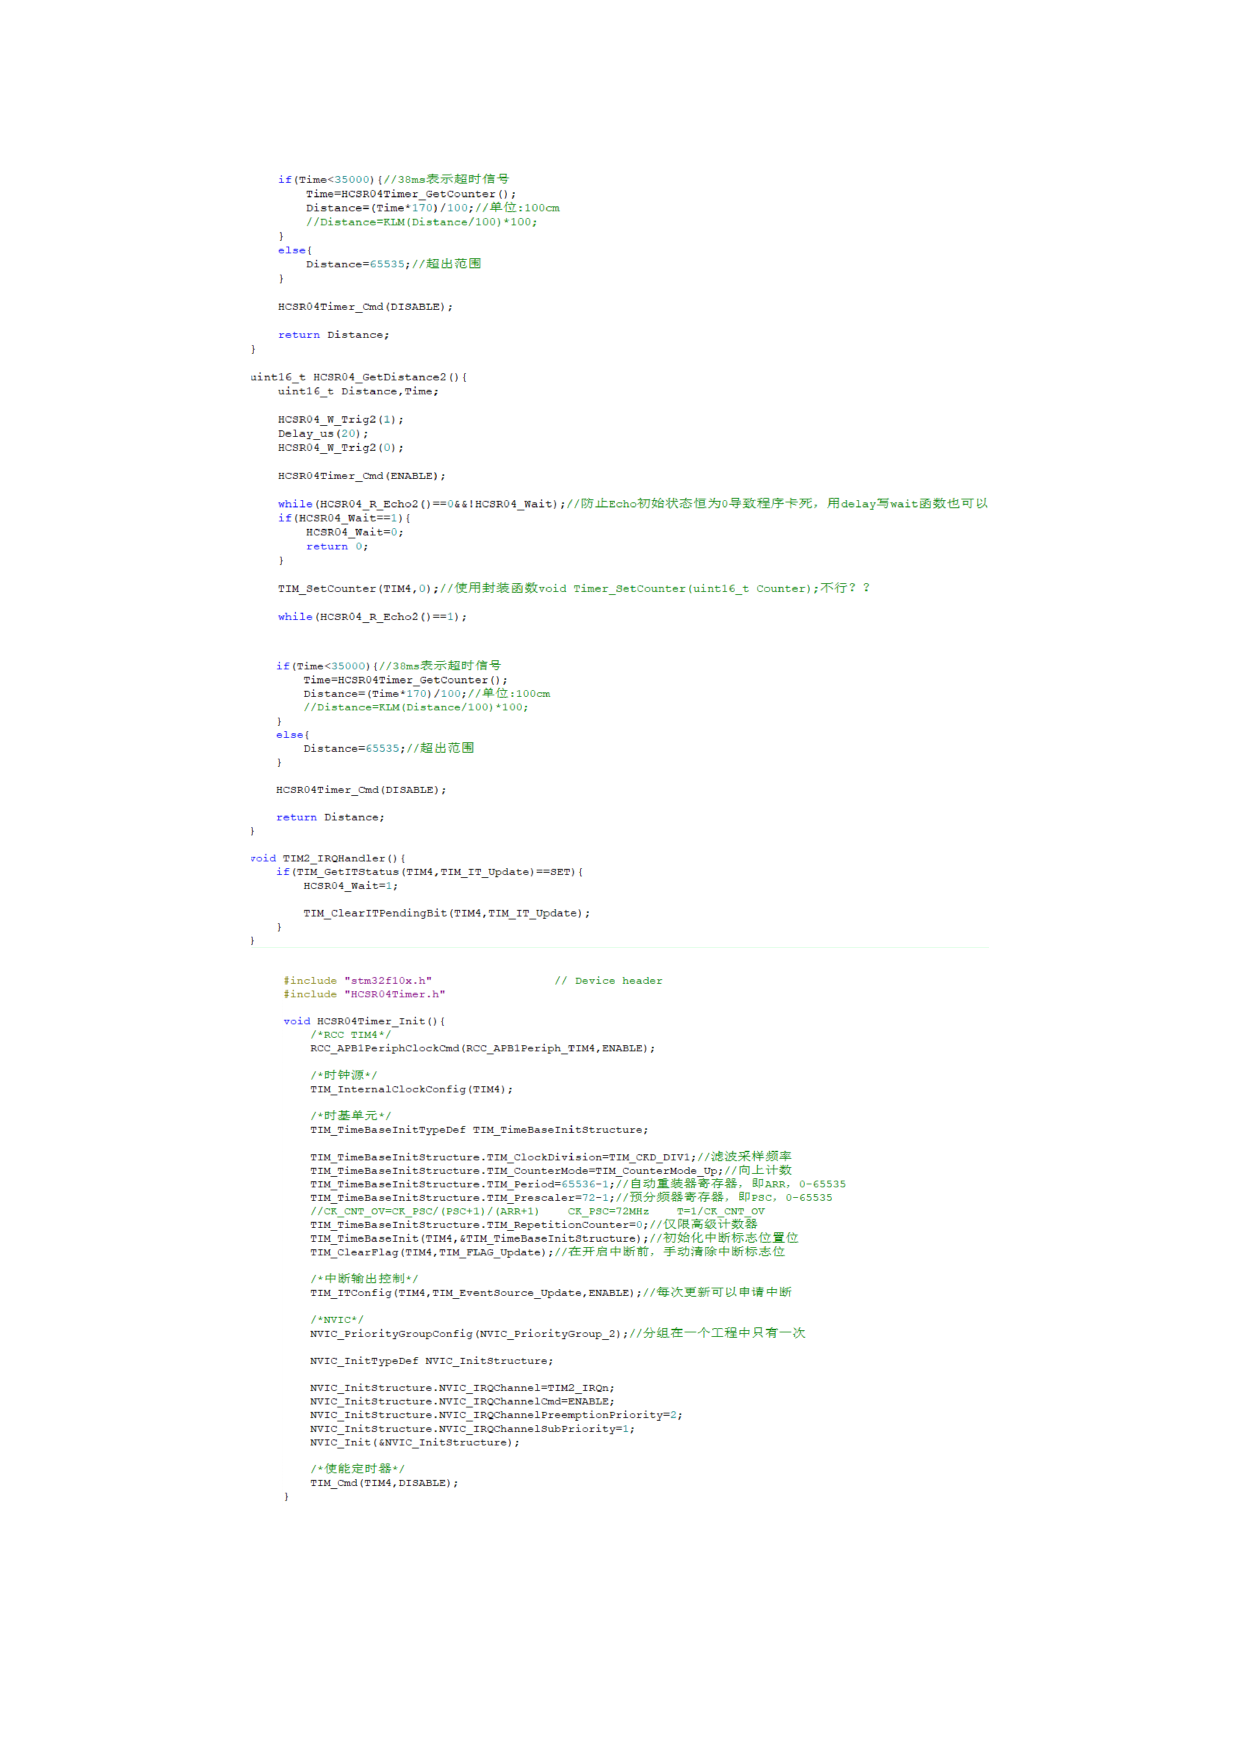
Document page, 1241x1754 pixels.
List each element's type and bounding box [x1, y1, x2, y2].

picture [251, 162, 989, 625]
picture [251, 649, 989, 948]
picture [282, 974, 958, 1507]
